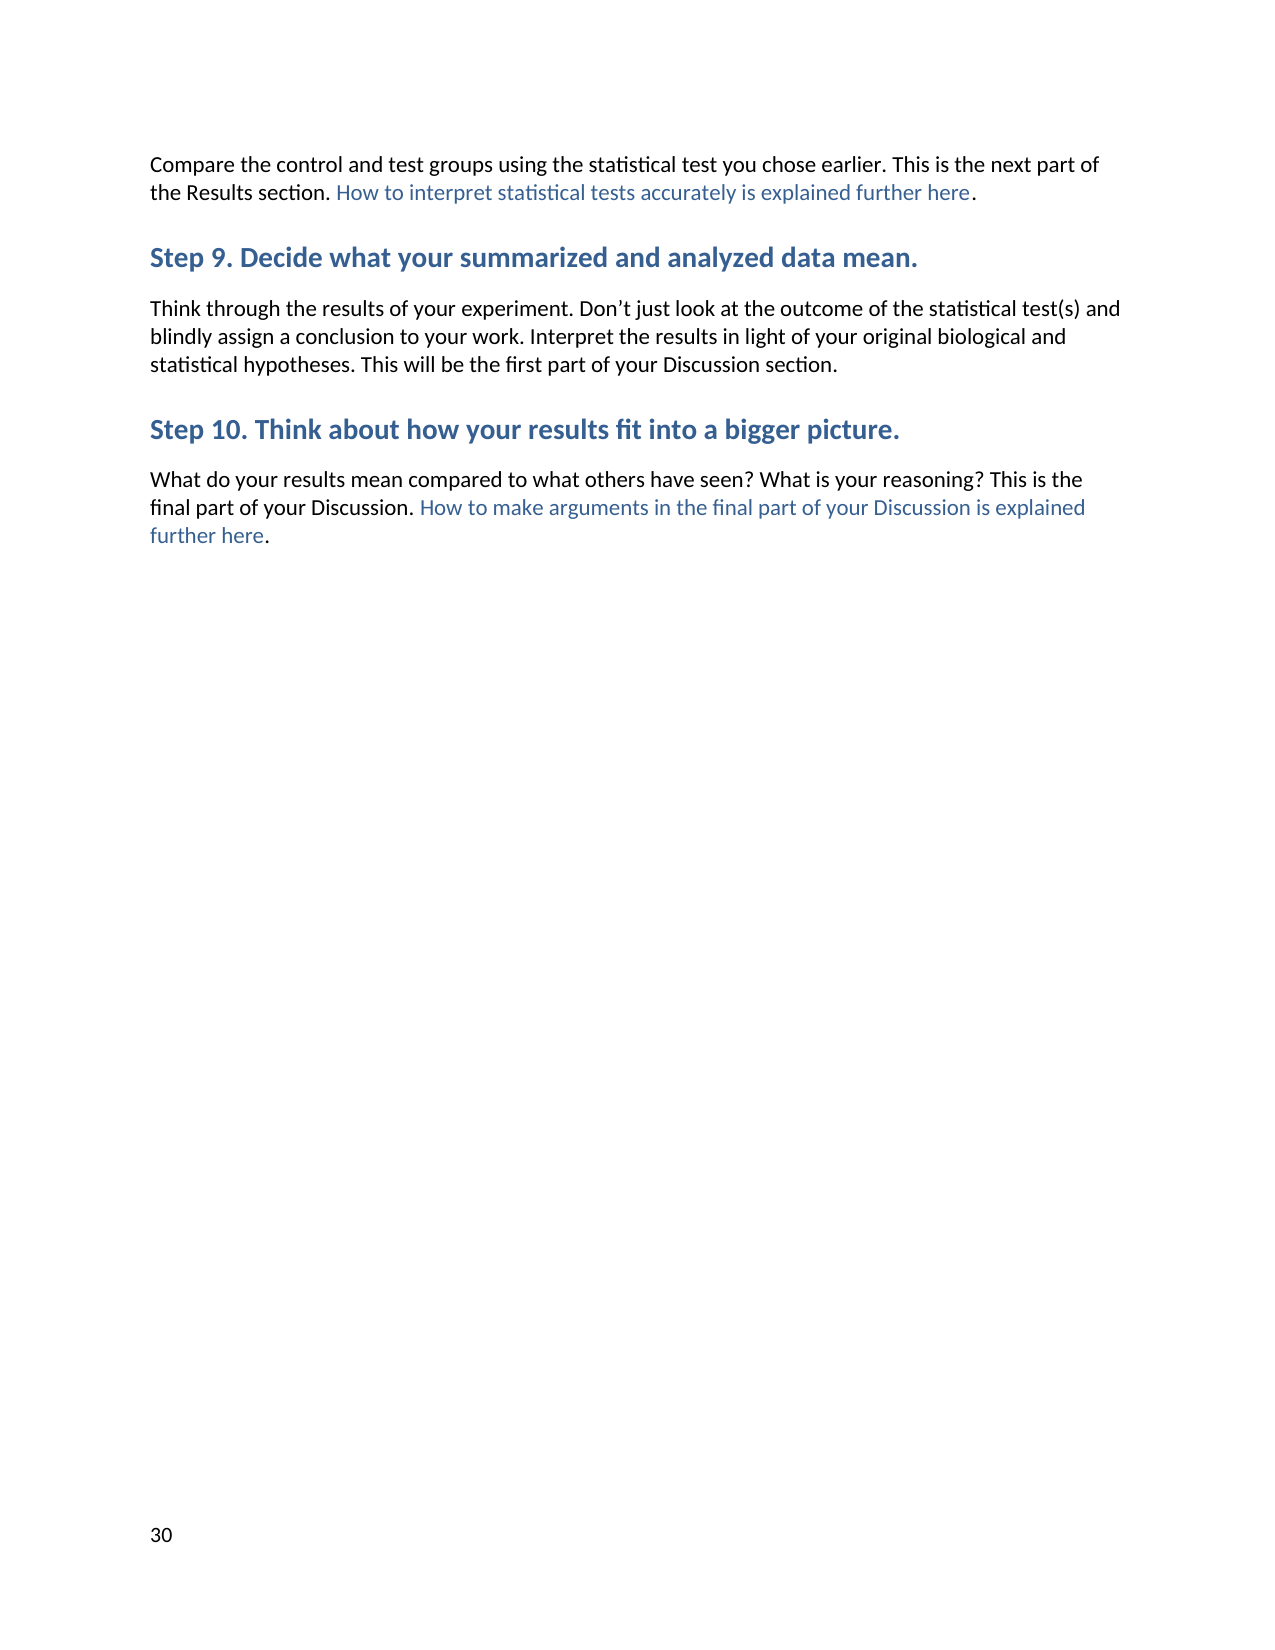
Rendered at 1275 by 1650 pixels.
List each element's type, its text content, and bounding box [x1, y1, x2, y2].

text Compare the control and test groups using the statistical test you chose earlier. This is the next part of the Results section. How to interpret statistical tests accurately is explained further here. [150, 150, 1125, 206]
subtitle Step 10. Think about how your results fit into a bigger picture. [150, 411, 1125, 447]
subtitle Step 9. Decide what your summarized and analyzed data mean. [150, 239, 1125, 275]
text What do your results mean compared to what others have seen? What is your reasoning? This is the final part of your Discussion. How to make arguments in the final part of your Discussion is explained further here. [150, 466, 1125, 549]
text Think through the results of your experiment. Don’t just look at the outcome of the statistical test(s) and blindly assign a conclusion to your work. Interpret the results in light of your original biological and statistical hypotheses. This will be the first part of your Discussion section. [150, 294, 1125, 378]
